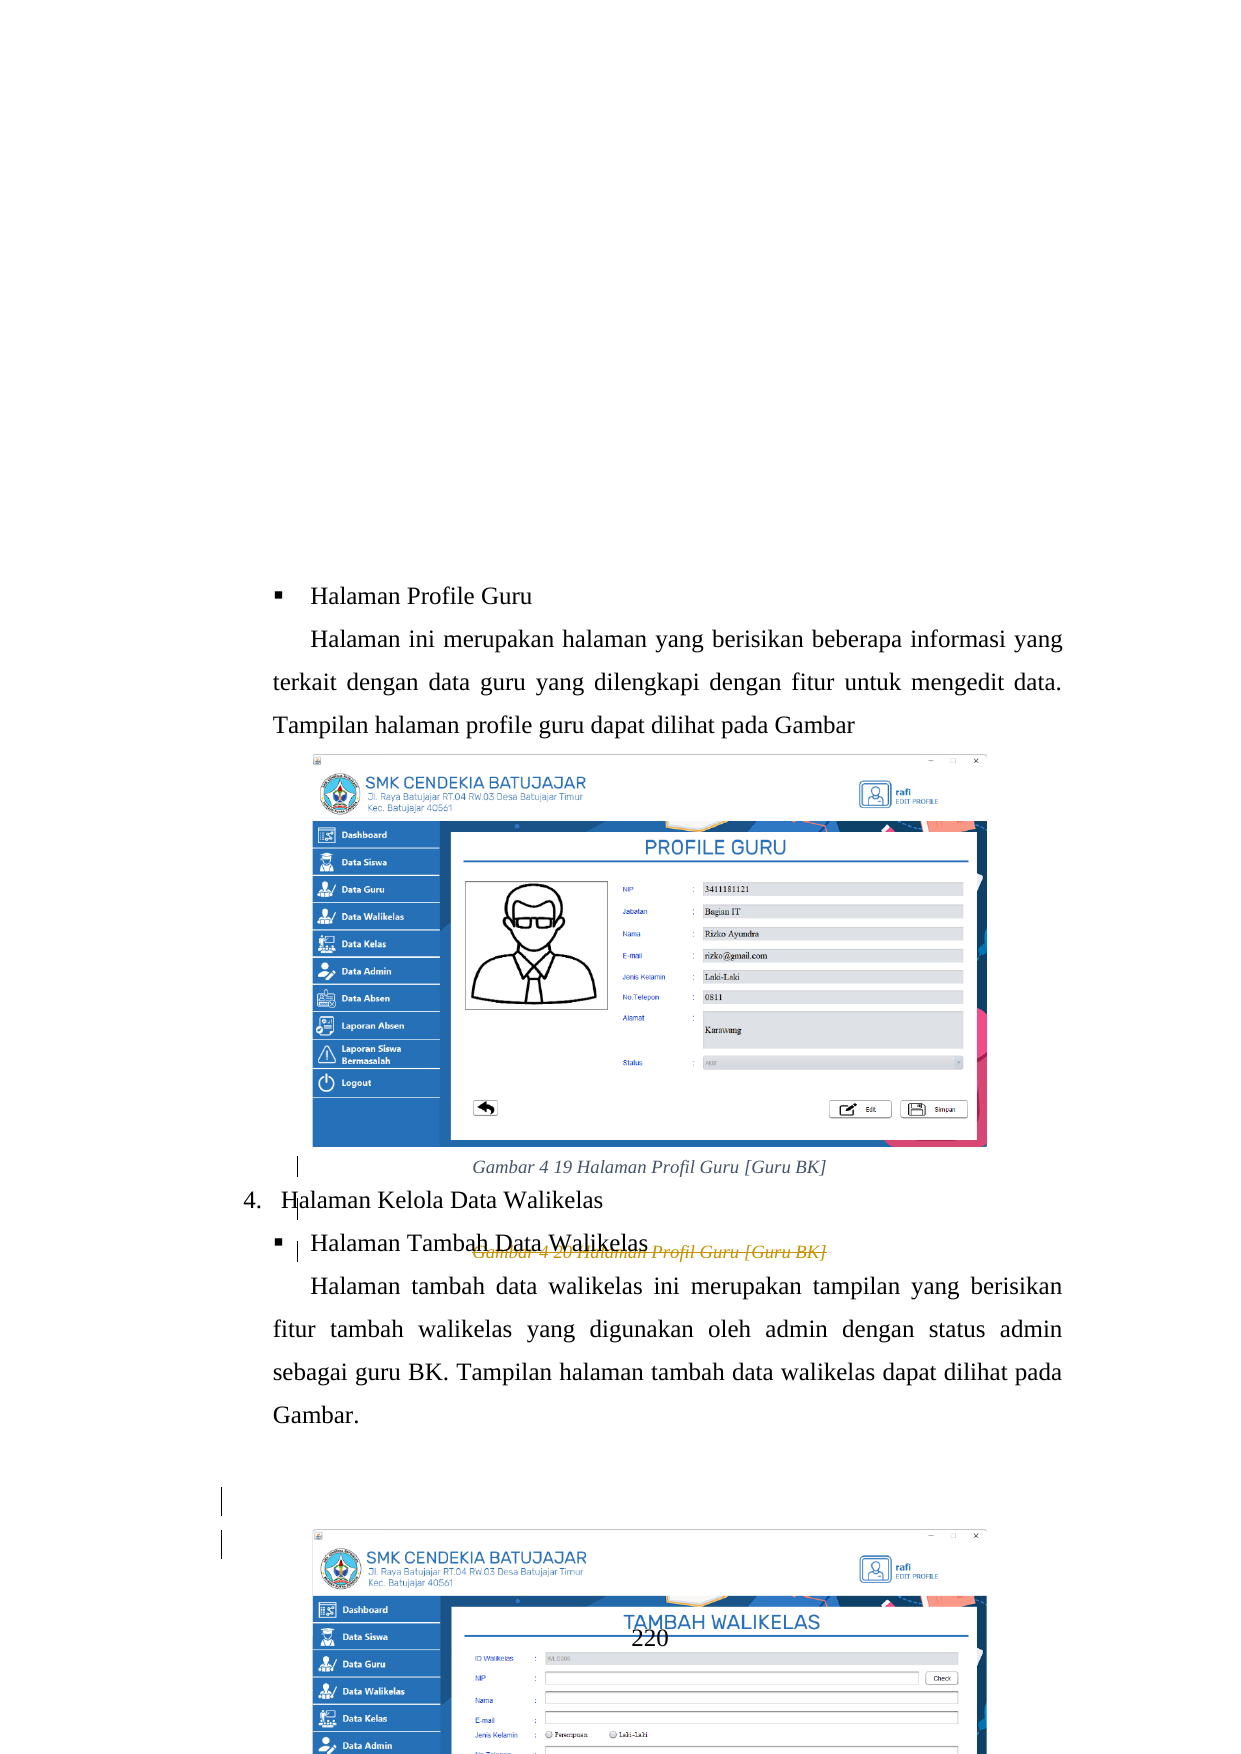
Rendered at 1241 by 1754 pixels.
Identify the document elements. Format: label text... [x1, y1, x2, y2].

list Halaman Tambah Data Walikelas [273, 1228, 1063, 1257]
text Halaman tambah data walikelas ini merupakan tampilan yang berisikan fitur tambah walikelas yang digunakan oleh admin dengan status admin sebagai guru BK. Tampilan halaman tambah data walikelas dapat dilihat pada Gambar. [273, 1271, 1063, 1429]
picture [312, 1529, 987, 1754]
list Halaman Profile Guru [273, 581, 1063, 610]
list Halaman Kelola Data Walikelas [243, 1185, 1063, 1214]
text Halaman ini merupakan halaman yang berisikan beberapa informasi yang terkait dengan data guru yang dilengkapi dengan fitur untuk mengedit data. Tampilan halaman profile guru dapat dilihat pada Gambar [273, 624, 1063, 739]
picture [312, 754, 987, 1147]
